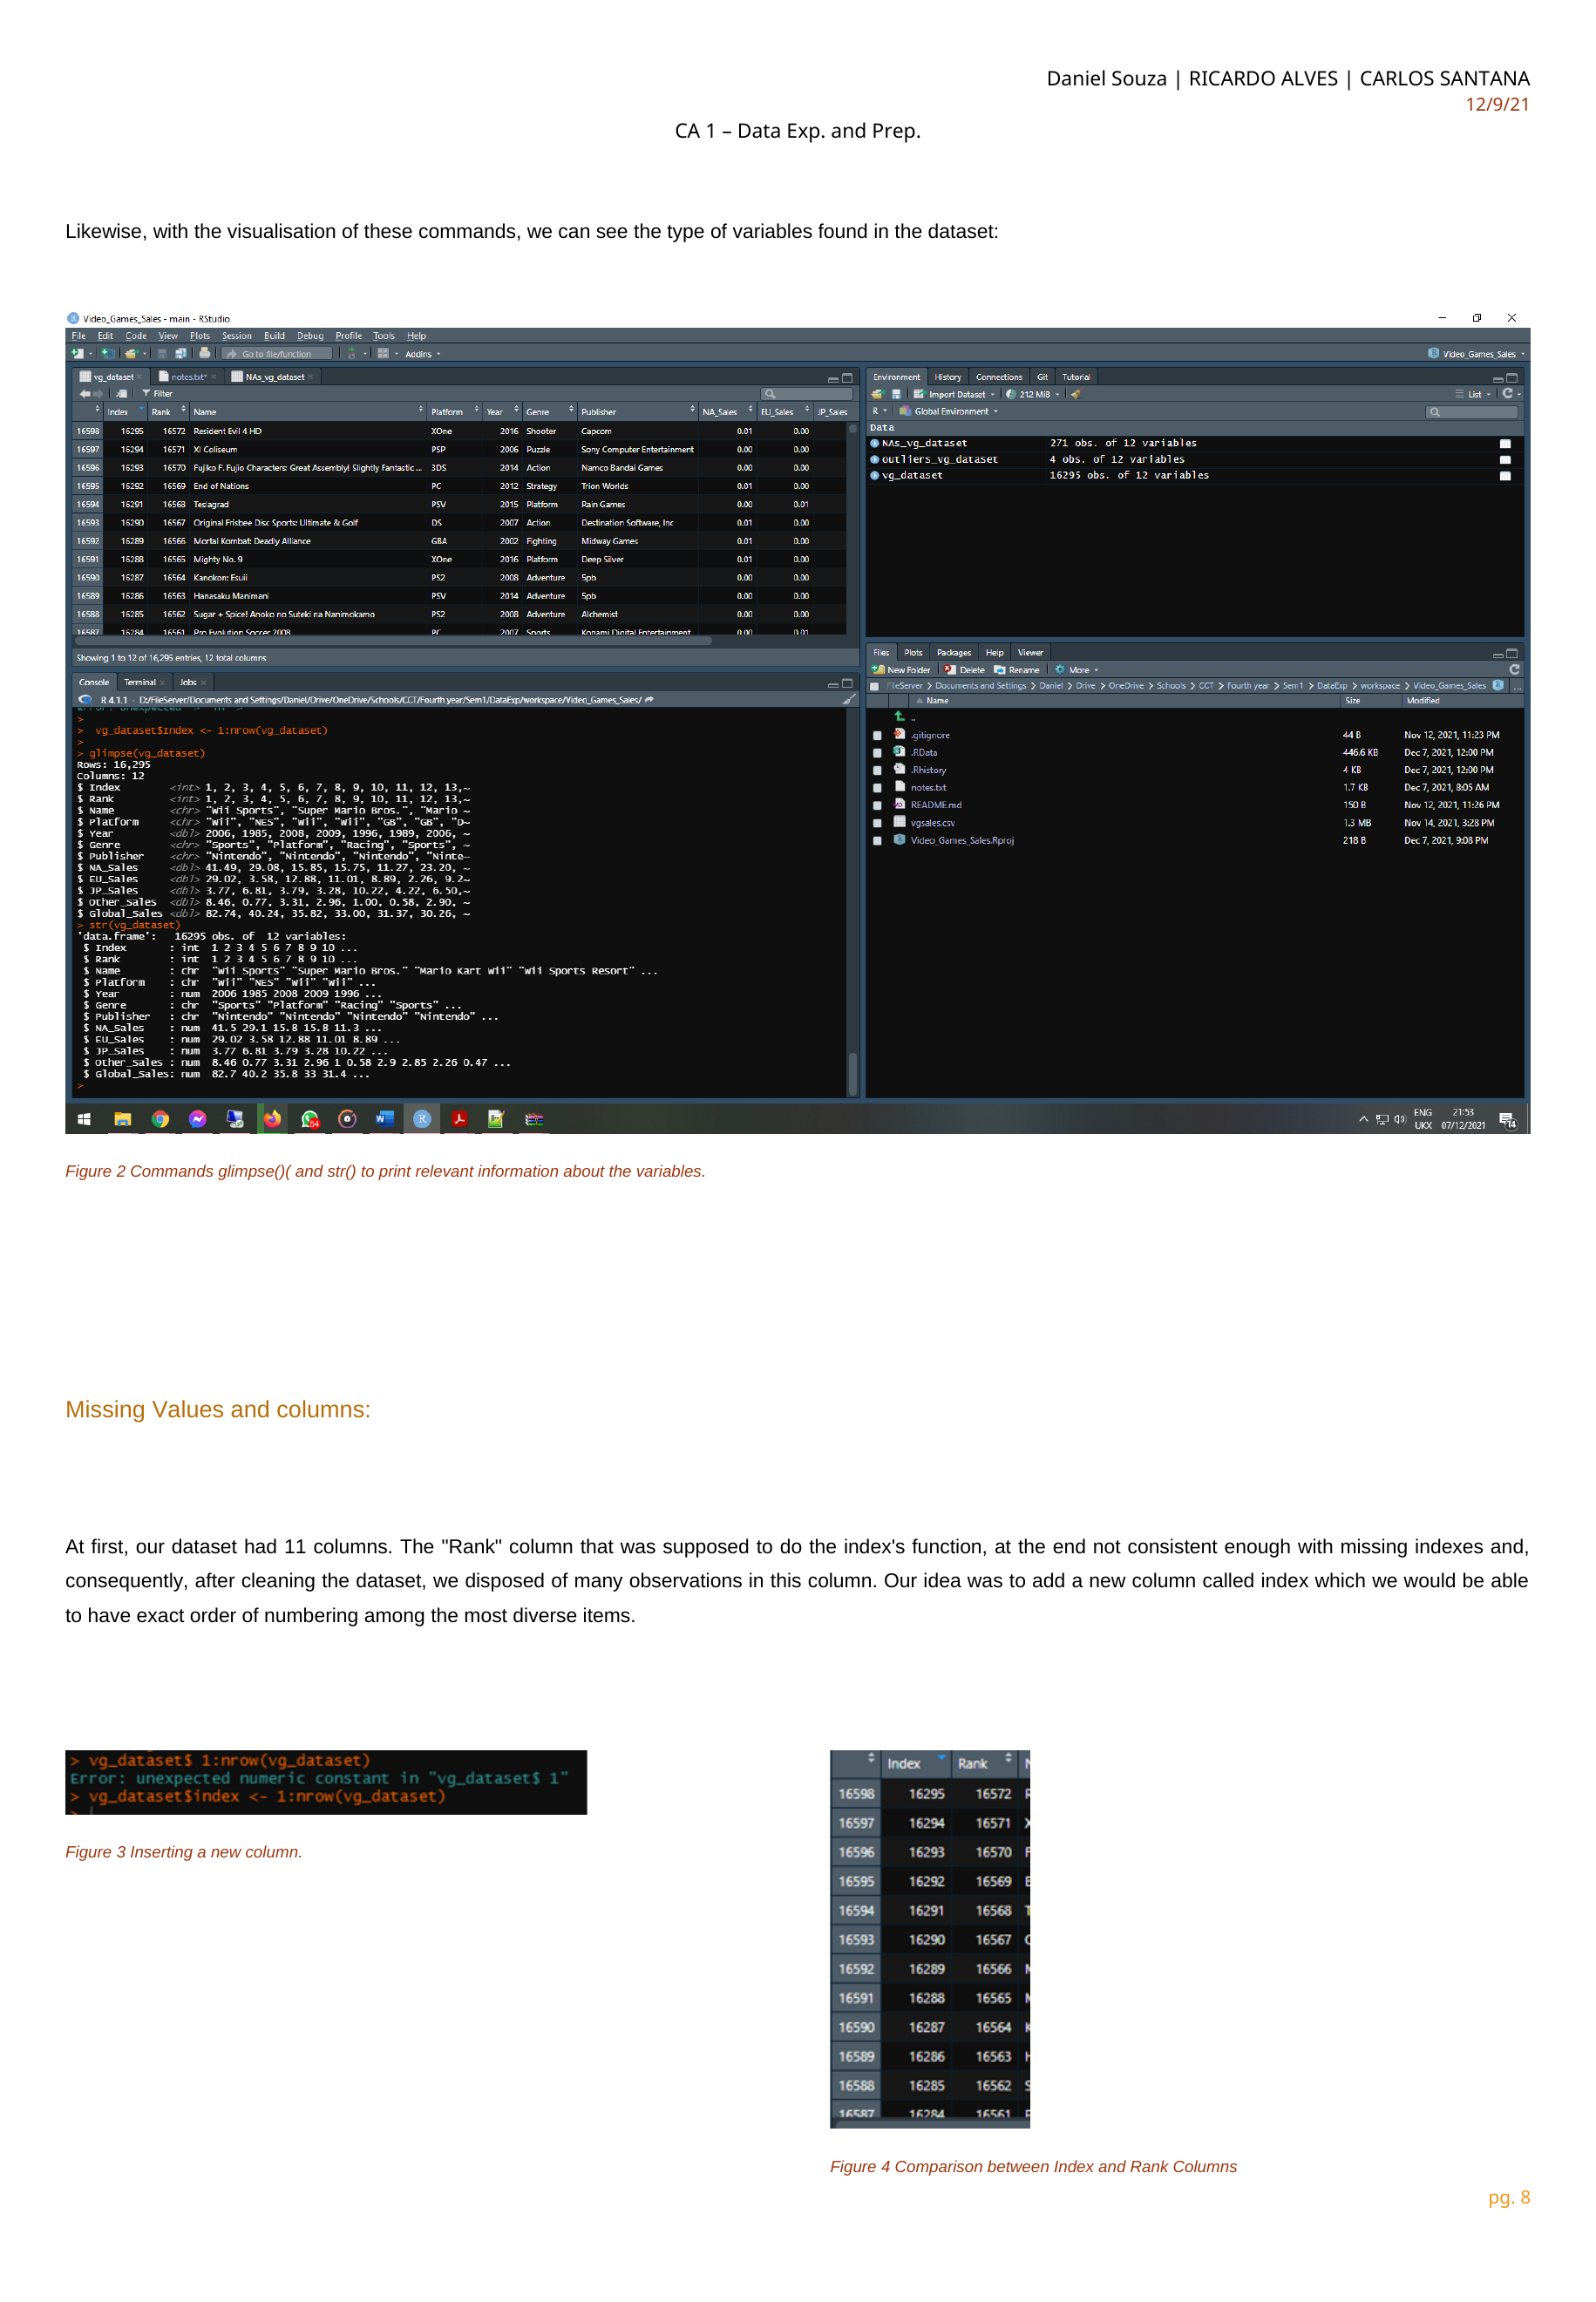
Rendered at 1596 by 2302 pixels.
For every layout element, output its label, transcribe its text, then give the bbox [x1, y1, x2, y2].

text Figure 4 Comparison between Index and Rank Columns [830, 2157, 1531, 2176]
text Figure 3 Inserting a new column. [65, 1843, 765, 1861]
picture [65, 309, 1531, 1134]
picture [830, 1750, 1030, 2129]
subtitle Missing Values and columns: [65, 1395, 1531, 1423]
text At first, our dataset had 11 columns. The "Rank" column that was supposed to do the index's function, at the end not consistent enough with missing indexes and, consequently, after cleaning the dataset, we disposed of many observations in this column. Our idea was to add a new column called index which we would be able to have exact order of numbering among the most diverse items. [65, 1535, 1531, 1626]
text Figure 2 Commands glimpse()( and str() to print relevant information about the variables. [65, 1162, 1531, 1180]
text Likewise, with the visualisation of these commands, we can see the type of variables found in the dataset: [65, 220, 1531, 242]
picture [65, 1750, 587, 1815]
